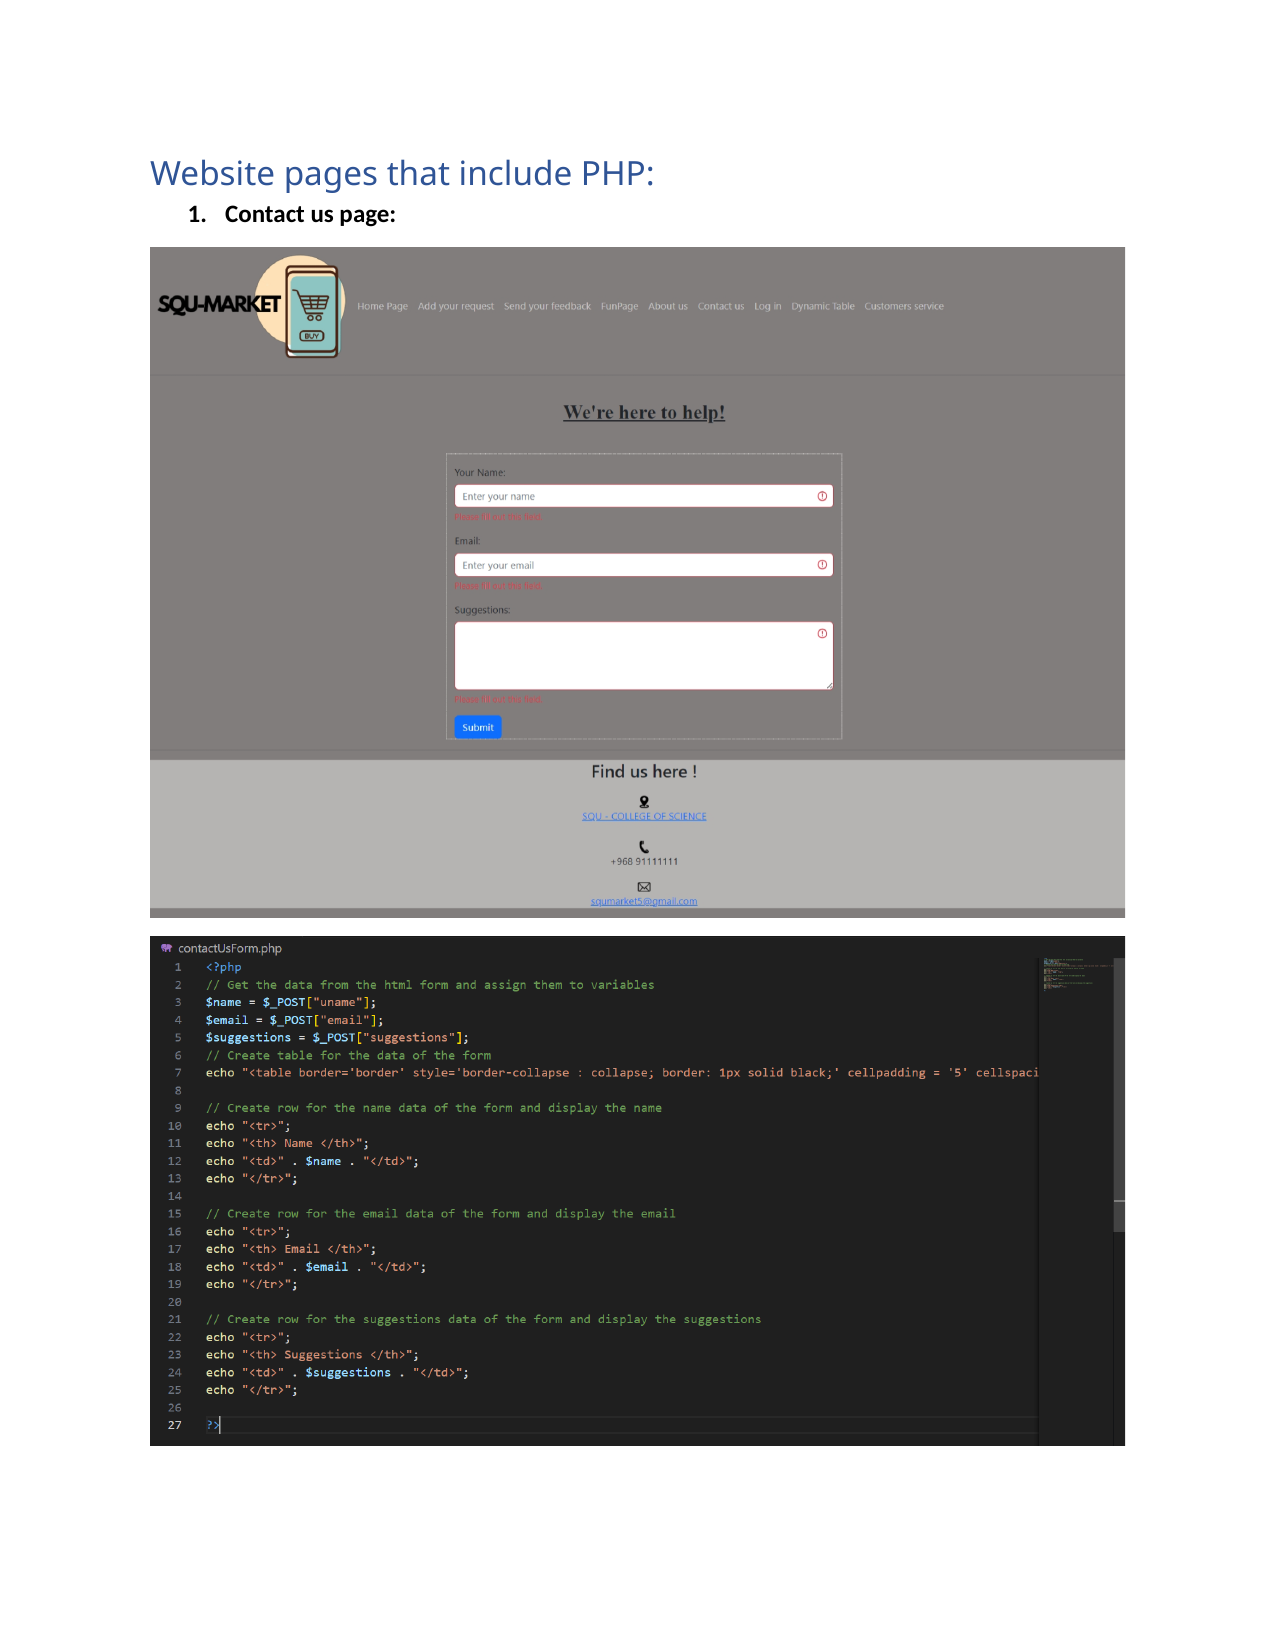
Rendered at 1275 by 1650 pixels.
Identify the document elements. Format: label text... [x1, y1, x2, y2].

picture [150, 247, 1125, 918]
picture [150, 936, 1125, 1446]
subtitle Website pages that include PHP: [150, 150, 1125, 195]
list Contact us page: [187, 198, 1125, 229]
